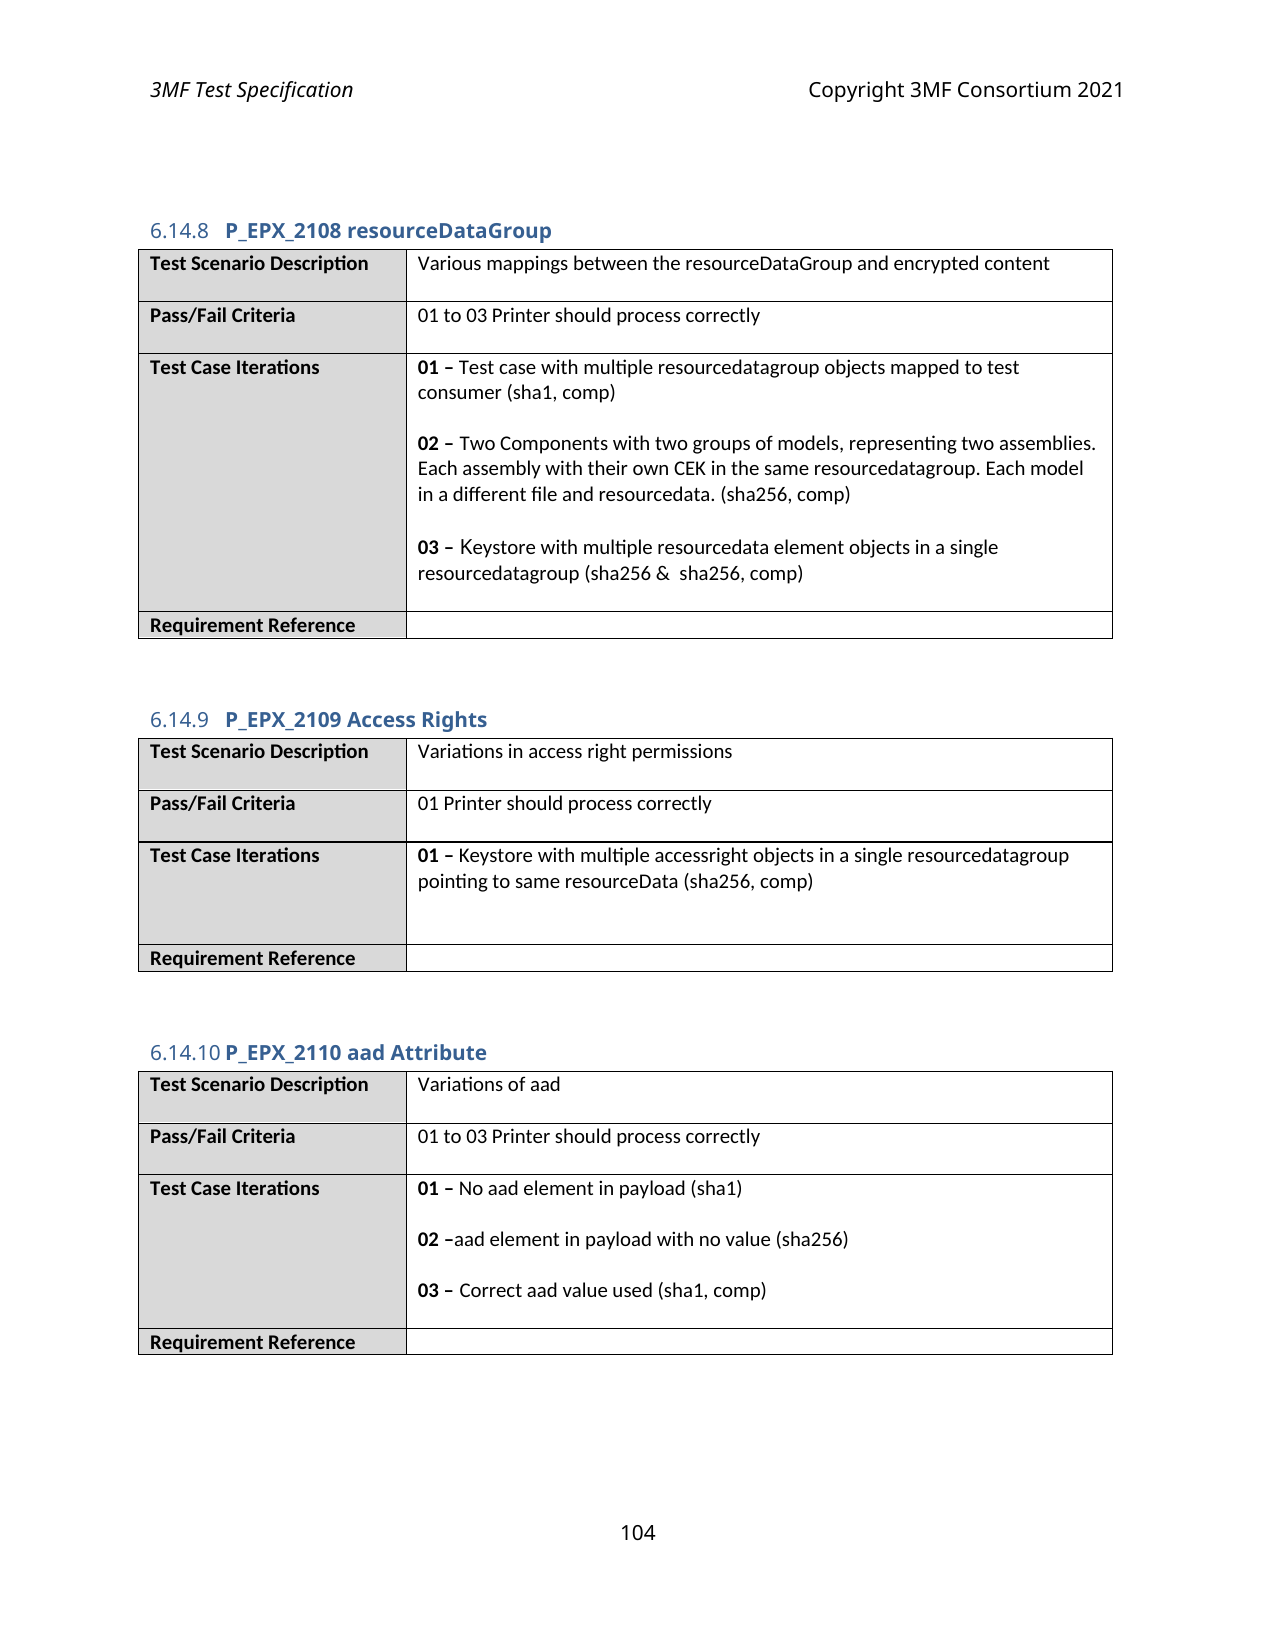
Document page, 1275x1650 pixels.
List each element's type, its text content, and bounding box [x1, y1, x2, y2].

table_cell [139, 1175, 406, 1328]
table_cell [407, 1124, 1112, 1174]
subtitle P_EPX_2110 aad Attribute [150, 1038, 1125, 1066]
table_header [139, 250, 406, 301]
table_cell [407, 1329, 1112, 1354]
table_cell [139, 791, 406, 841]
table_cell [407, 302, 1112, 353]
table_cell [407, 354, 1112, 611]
subtitle P_EPX_2108 resourceDataGroup [150, 216, 1125, 245]
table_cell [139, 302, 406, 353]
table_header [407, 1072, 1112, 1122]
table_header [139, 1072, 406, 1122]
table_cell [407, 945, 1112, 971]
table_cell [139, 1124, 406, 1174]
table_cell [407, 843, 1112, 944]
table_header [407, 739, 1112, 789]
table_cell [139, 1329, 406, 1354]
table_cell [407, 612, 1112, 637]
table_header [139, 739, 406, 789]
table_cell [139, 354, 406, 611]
subtitle P_EPX_2109 Access Rights [150, 705, 1125, 733]
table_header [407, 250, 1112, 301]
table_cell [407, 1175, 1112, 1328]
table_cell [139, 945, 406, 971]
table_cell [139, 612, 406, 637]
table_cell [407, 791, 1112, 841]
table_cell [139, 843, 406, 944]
